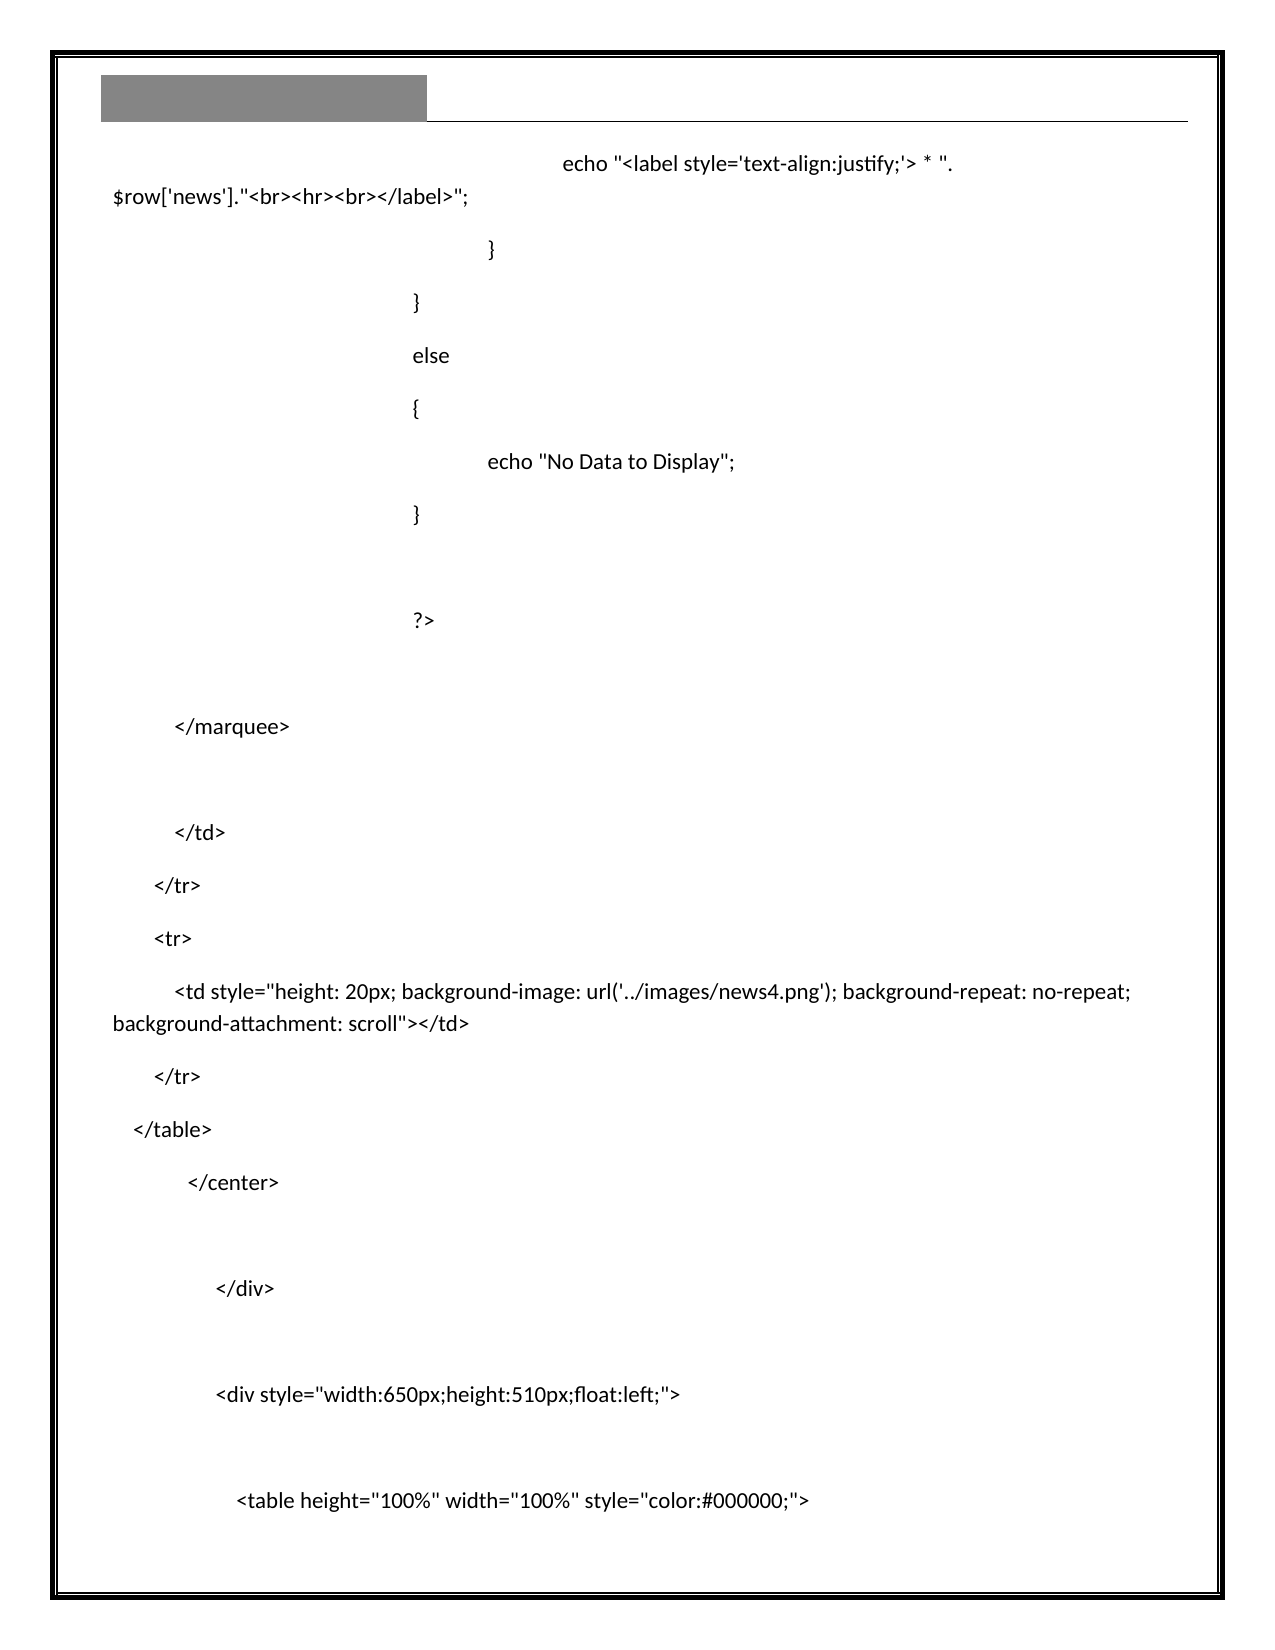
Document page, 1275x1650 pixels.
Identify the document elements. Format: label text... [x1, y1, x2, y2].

text </div> [112, 1274, 1200, 1302]
text </center> [112, 1168, 1200, 1196]
text </tr> [112, 871, 1200, 899]
text } [112, 235, 1200, 263]
text </tr> [112, 1062, 1200, 1090]
text </marquee> [112, 712, 1200, 740]
text <tr> [112, 924, 1200, 952]
text <td style="height: 20px; background-image: url('../images/news4.png'); background-repeat: no-repeat; background-attachment: scroll"></td> [112, 977, 1200, 1037]
text <div style="width:650px;height:510px;float:left;"> [112, 1380, 1200, 1408]
text else [112, 341, 1200, 369]
text echo "No Data to Display"; [112, 447, 1200, 475]
text { [112, 394, 1200, 422]
text </td> [112, 818, 1200, 846]
text } [112, 288, 1200, 316]
text </table> [112, 1115, 1200, 1143]
text } [112, 500, 1200, 528]
text <table height="100%" width="100%" style="color:#000000;"> [112, 1486, 1200, 1514]
text echo "<label style='text-align:justify;'> * ".$row['news']."<br><hr><br></label>"; [112, 149, 1200, 210]
text ?> [112, 606, 1200, 634]
